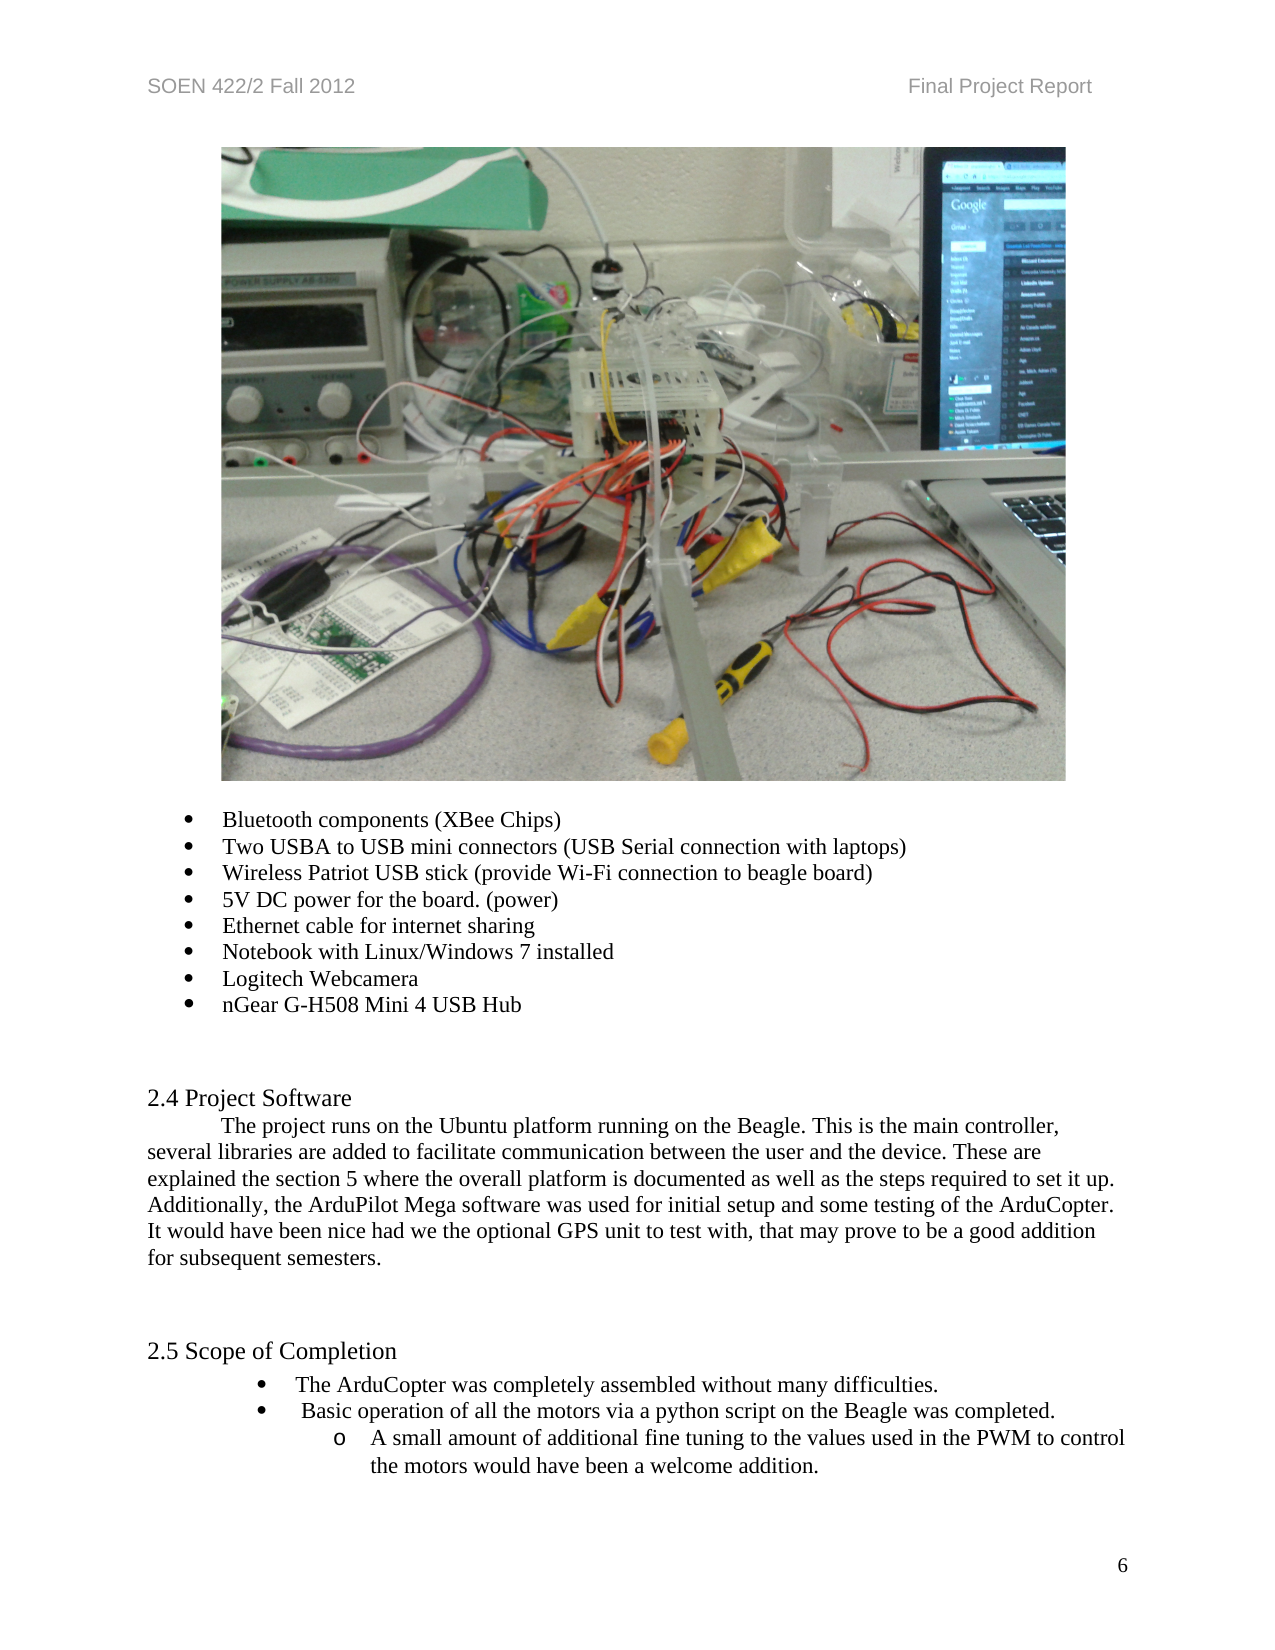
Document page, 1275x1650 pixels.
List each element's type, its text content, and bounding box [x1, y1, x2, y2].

list Basic operation of all the motors via a python script on the Beagle was completed. [258, 1398, 1128, 1424]
list Logitech Webcamera [184, 965, 1128, 991]
subtitle 2.5 Scope of Completion [147, 1336, 1128, 1365]
subtitle 2.4 Project Software [147, 1083, 1128, 1112]
list Notebook with Linux/Windows 7 installed [184, 938, 1128, 965]
list The ArduCopter was completely assembled without many difficulties. [258, 1371, 1128, 1398]
list Two USBA to USB mini connectors (USB Serial connection with laptops) [184, 833, 1128, 859]
list nGear G-H508 Mini 4 USB Hub [184, 991, 1128, 1018]
list Wireless Patriot USB stick (provide Wi-Fi connection to beagle board) [184, 859, 1128, 886]
list Bluetooth components (XBee Chips) [184, 807, 1128, 833]
list A small amount of additional fine tuning to the values used in the PWM to control the motors would have been a welcome addition. [333, 1424, 1128, 1478]
list 5V DC power for the board. (power) [184, 886, 1128, 912]
picture [221, 147, 1066, 781]
text The project runs on the Ubuntu platform running on the Beagle. This is the main controller, several libraries are added to facilitate communication between the user and the device. These are explained the section 5 where the overall platform is documented as well as the steps required to set it up. Additionally, the ArduPilot Mega software was used for initial setup and some testing of the ArduCopter. It would have been nice had we the optional GPS unit to test with, that may prove to be a good addition for subsequent semesters. [147, 1112, 1128, 1270]
list Ethernet cable for internet sharing [184, 912, 1128, 938]
